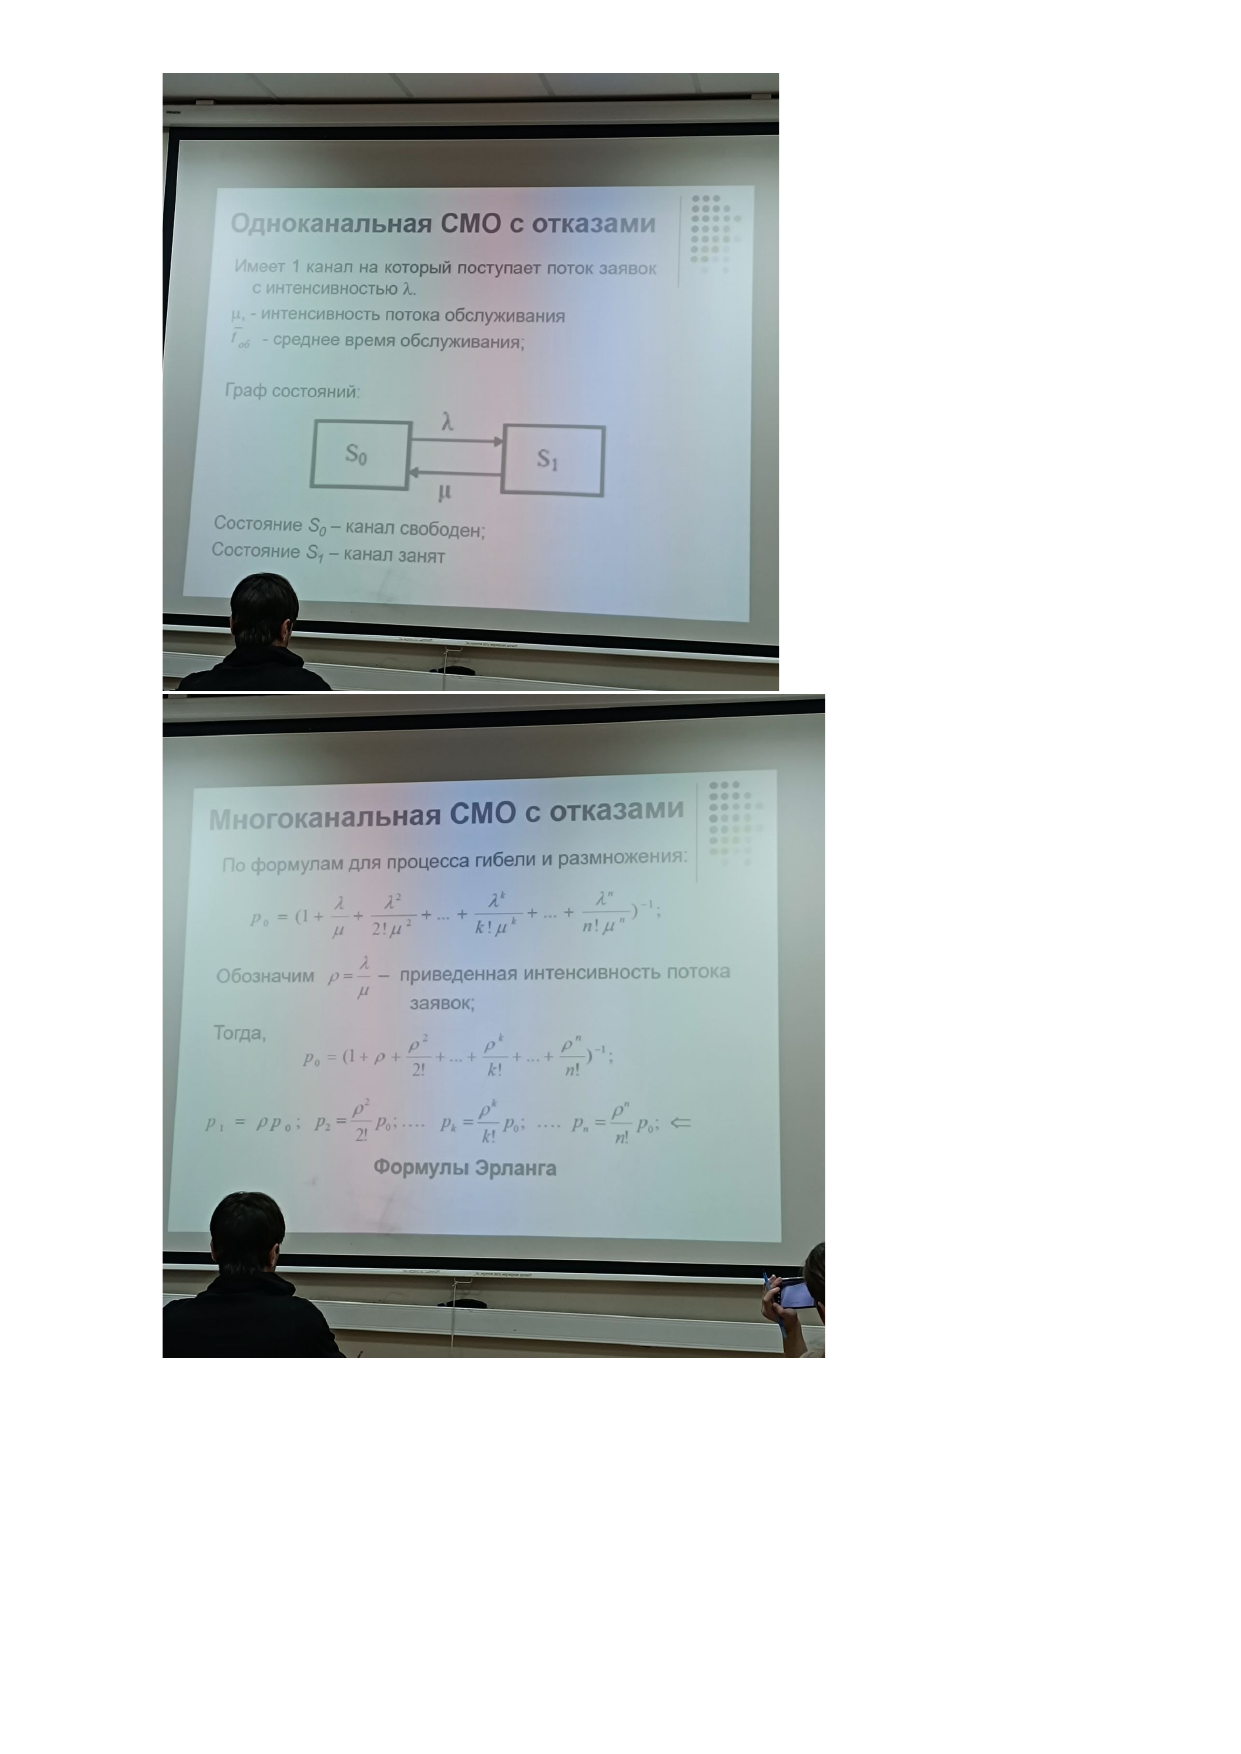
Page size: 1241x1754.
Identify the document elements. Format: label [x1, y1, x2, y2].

picture [162, 694, 826, 1358]
picture [162, 73, 780, 691]
